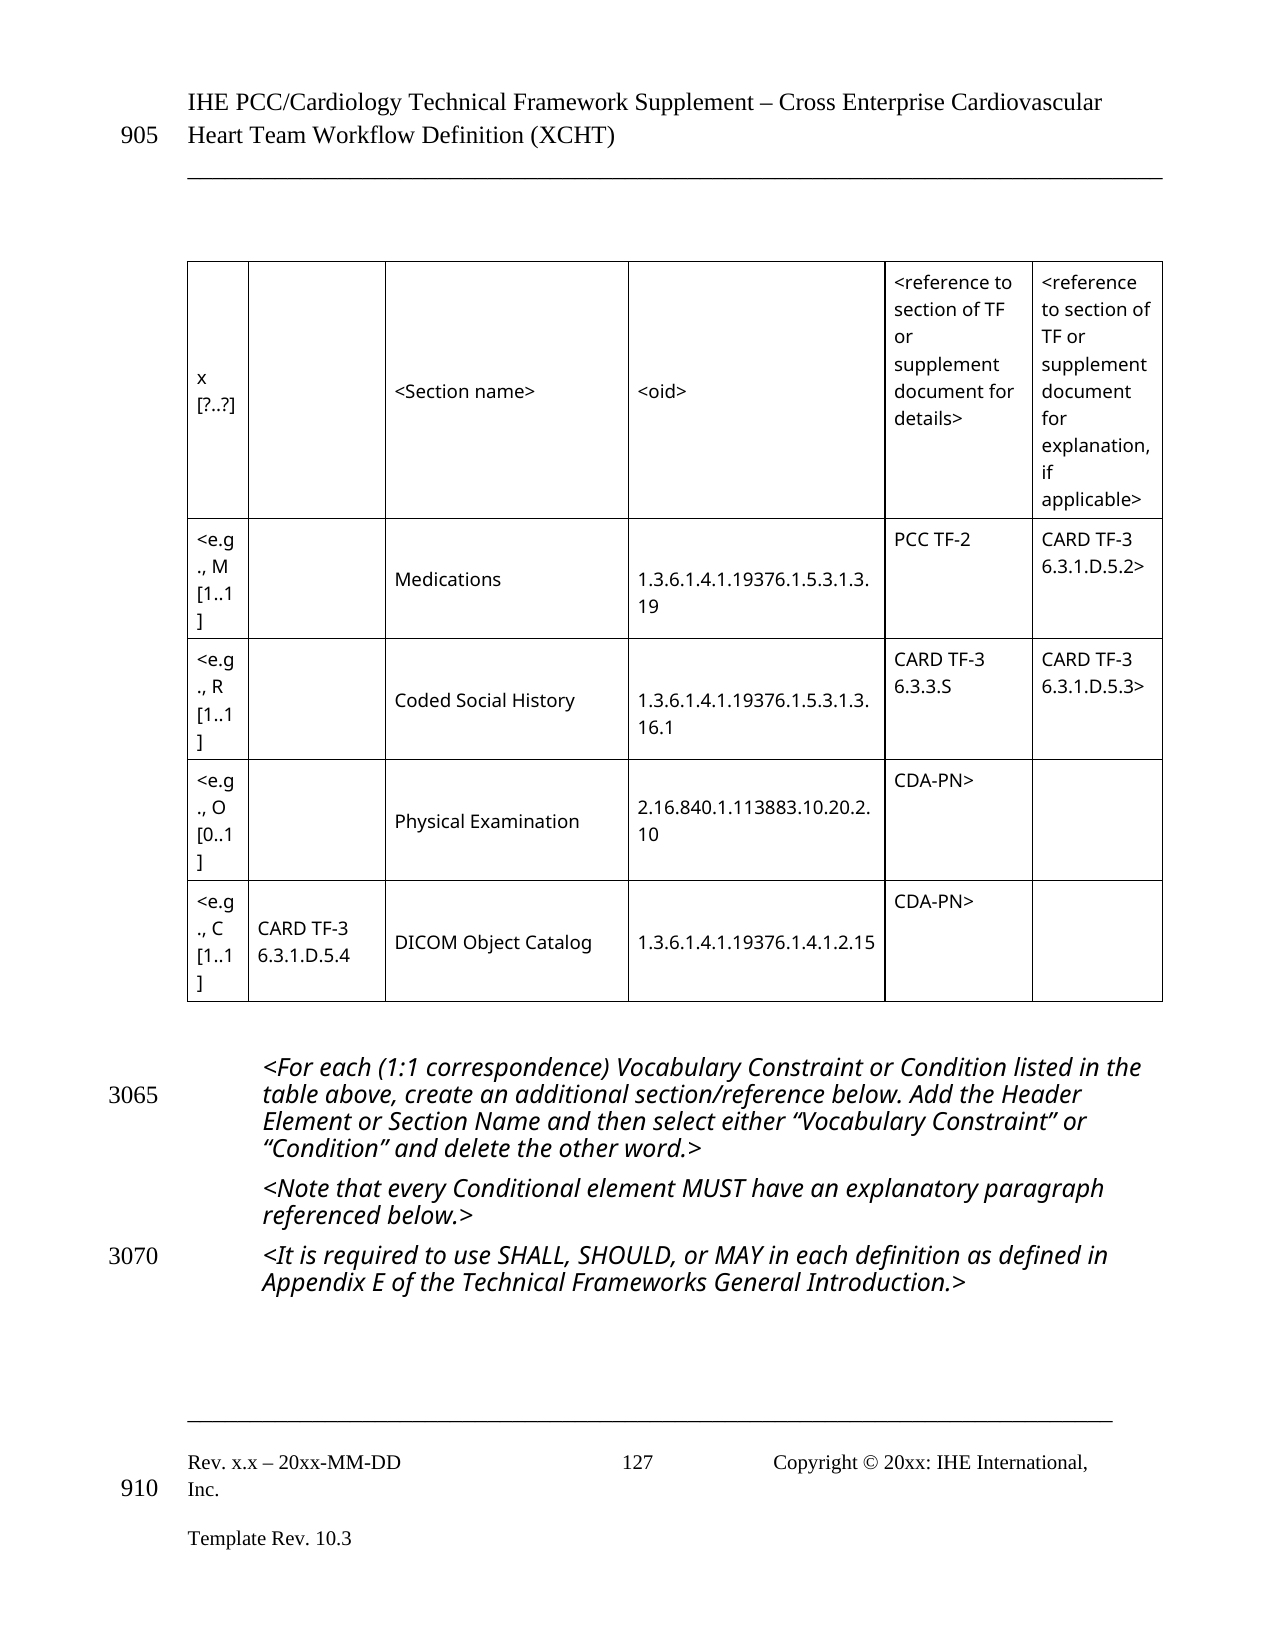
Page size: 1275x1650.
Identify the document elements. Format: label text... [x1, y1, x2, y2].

table_cell [249, 262, 385, 517]
table_cell x [?..?] [188, 262, 248, 517]
table_cell <reference to section of TF or supplement document for details> [886, 262, 1032, 517]
table_cell [1033, 760, 1162, 880]
table_cell CARD TF-3 6.3.1.D.5.4 [249, 881, 385, 1001]
table_cell 1.3.6.1.4.1.19376.1.5.3.1.3.16.1 [629, 639, 884, 759]
table_cell CDA-PN> [886, 760, 1032, 880]
text <It is required to use SHALL, SHOULD, or MAY in each definition as defined in Appendix E of the Technical Frameworks General Introduction.> [262, 1242, 1162, 1297]
table_cell 1.3.6.1.4.1.19376.1.5.3.1.3.19 [629, 519, 884, 638]
table_cell [249, 519, 385, 638]
table_cell 1.3.6.1.4.1.19376.1.4.1.2.15 [629, 881, 884, 1001]
table_cell 2.16.840.1.113883.10.20.2.10 [629, 760, 884, 880]
table_cell <e.g., R [1..1] [188, 639, 248, 759]
table_cell CARD TF-3 6.3.1.D.5.3> [1033, 639, 1162, 759]
table_cell CARD TF-3 6.3.1.D.5.2> [1033, 519, 1162, 638]
table_cell Coded Social History [386, 639, 628, 759]
table_cell <oid> [629, 262, 884, 517]
table_cell [1033, 881, 1162, 1001]
table_cell [249, 639, 385, 759]
text <For each (1:1 correspondence) Vocabulary Constraint or Condition listed in the table above, create an additional section/reference below. Add the Header Element or Section Name and then select either “Vocabulary Constraint” or “Condition” and delete the other word.> [262, 1055, 1162, 1163]
table_cell CARD TF-3 6.3.3.S [886, 639, 1032, 759]
table_cell CDA-PN> [886, 881, 1032, 1001]
text <Note that every Conditional element MUST have an explanatory paragraph referenced below.> [262, 1176, 1162, 1230]
table_cell Medications [386, 519, 628, 638]
table_cell <e.g., M [1..1] [188, 519, 248, 638]
table_cell <reference to section of TF or supplement document for explanation, if applicable> [1033, 262, 1162, 517]
table_cell PCC TF-2 [886, 519, 1032, 638]
table_cell <e.g., C [1..1] [188, 881, 248, 1001]
table_cell [249, 760, 385, 880]
table_cell <e.g., O [0..1] [188, 760, 248, 880]
table_cell DICOM Object Catalog [386, 881, 628, 1001]
table_cell Physical Examination [386, 760, 628, 880]
table_cell <Section name> [386, 262, 628, 517]
